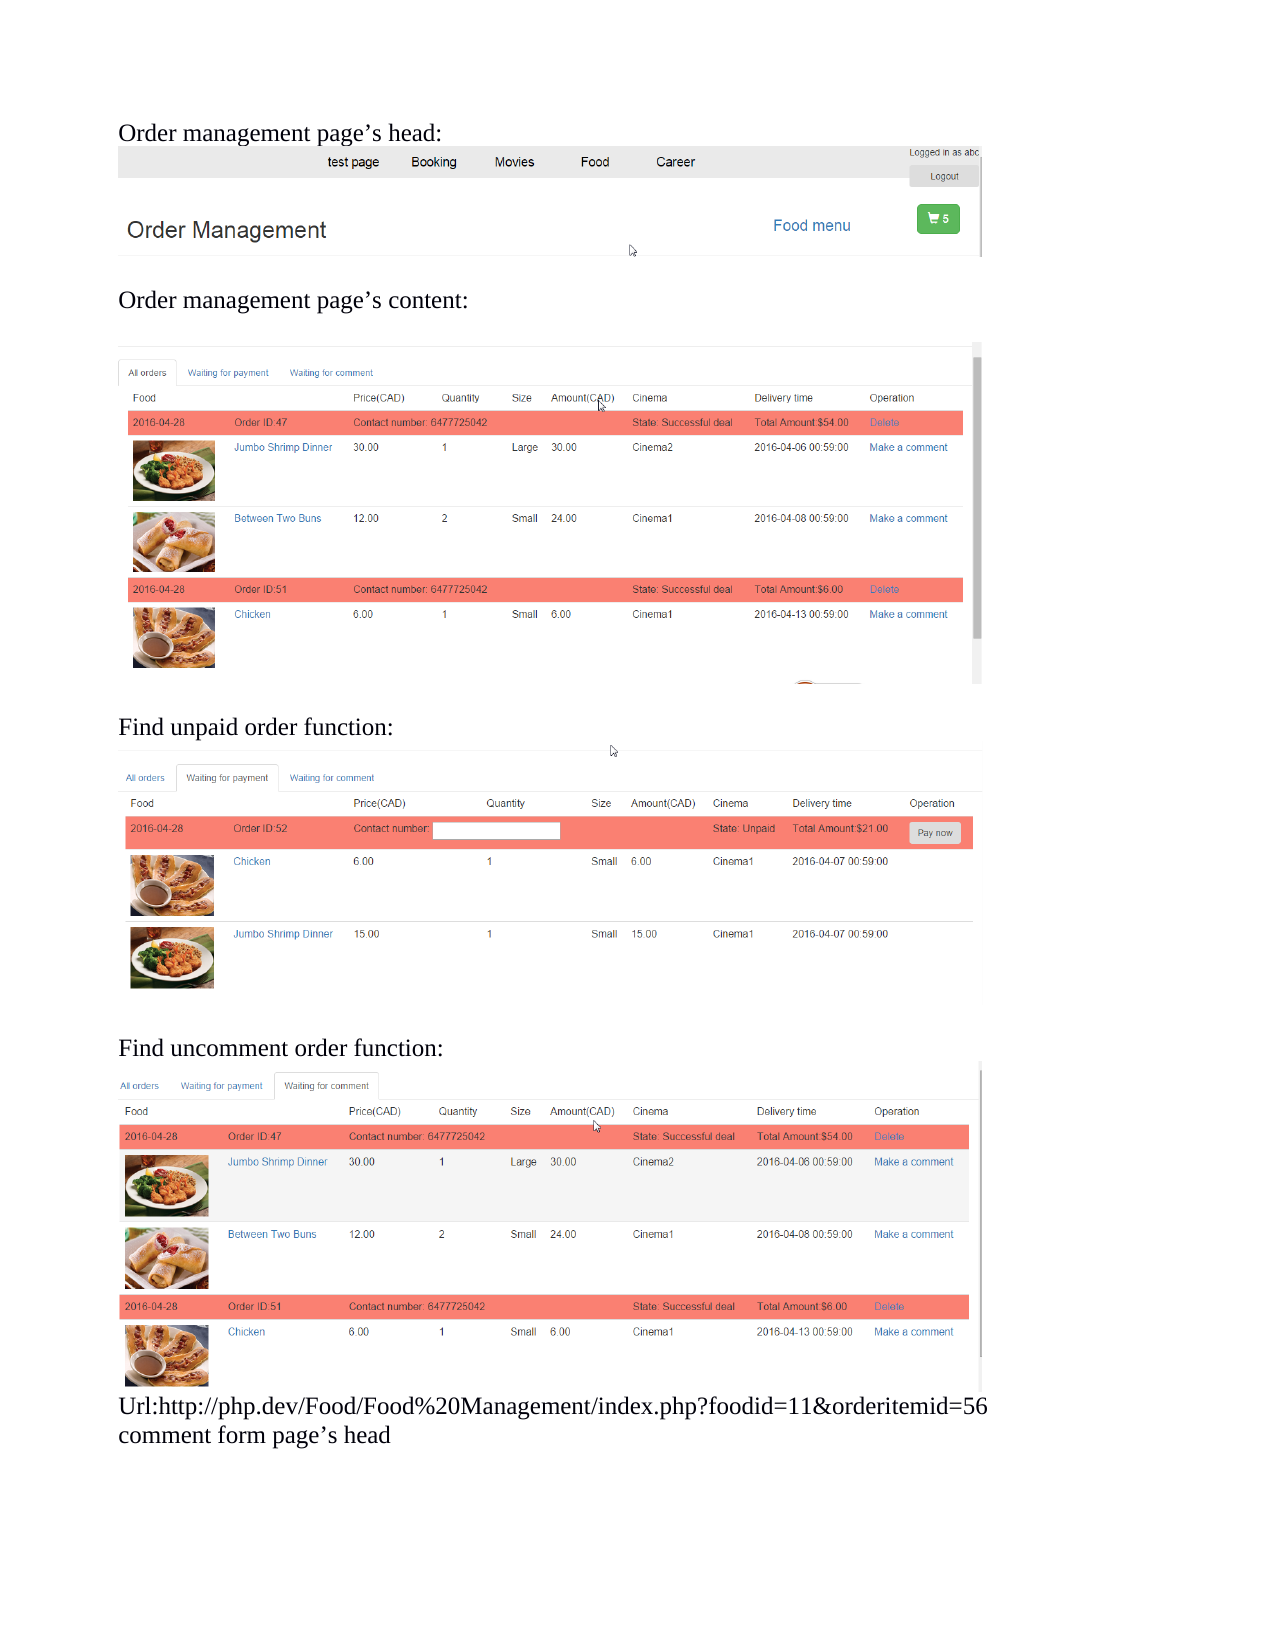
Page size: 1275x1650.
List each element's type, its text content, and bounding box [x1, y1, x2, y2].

picture [118, 741, 983, 1005]
text Find uncomment order function: [118, 1033, 1157, 1062]
text Order management page’s content: [118, 285, 1157, 314]
picture [118, 342, 982, 684]
text Url:http://php.dev/Food/Food%20Management/index.php?foodid=11&orderitemid=56 [118, 1391, 1157, 1420]
text comment form page’s head [118, 1420, 1157, 1449]
picture [118, 146, 982, 257]
text Find unpaid order function: [118, 712, 1157, 741]
picture [118, 1061, 982, 1392]
text Order management page’s head: [118, 118, 1157, 147]
